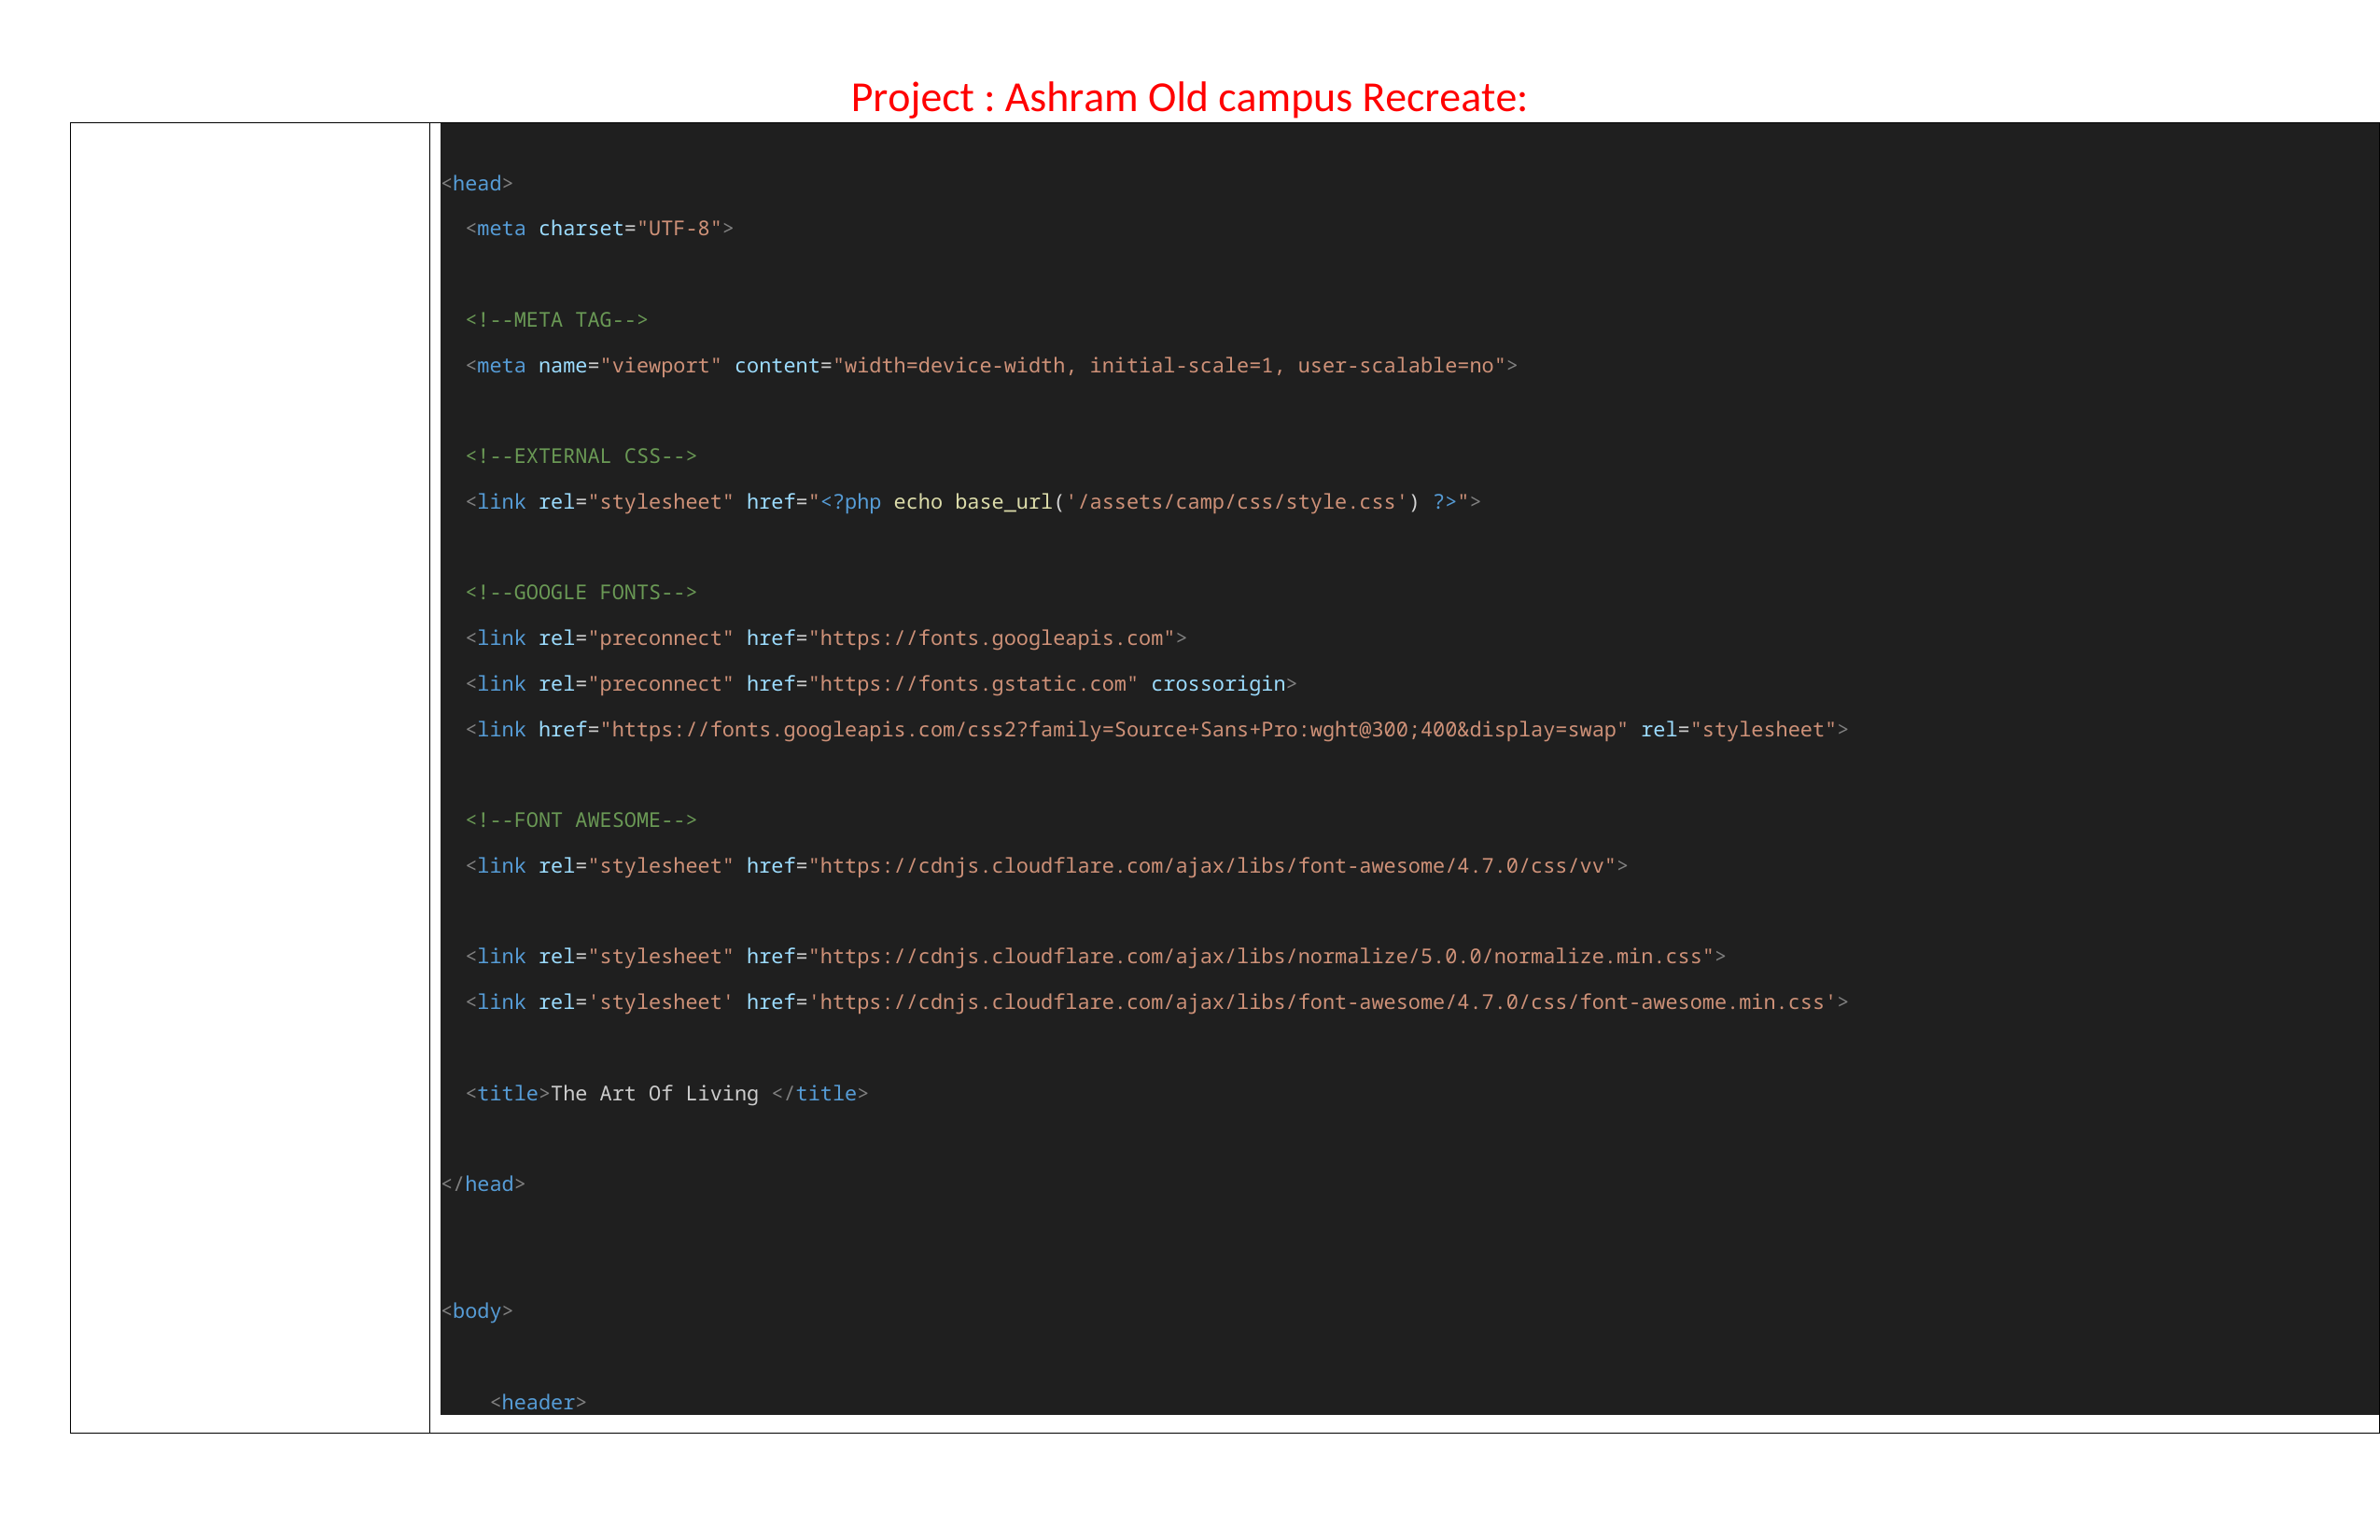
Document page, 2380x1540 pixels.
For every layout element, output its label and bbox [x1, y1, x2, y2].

table_cell [71, 123, 429, 1433]
table_cell [430, 123, 2379, 1433]
